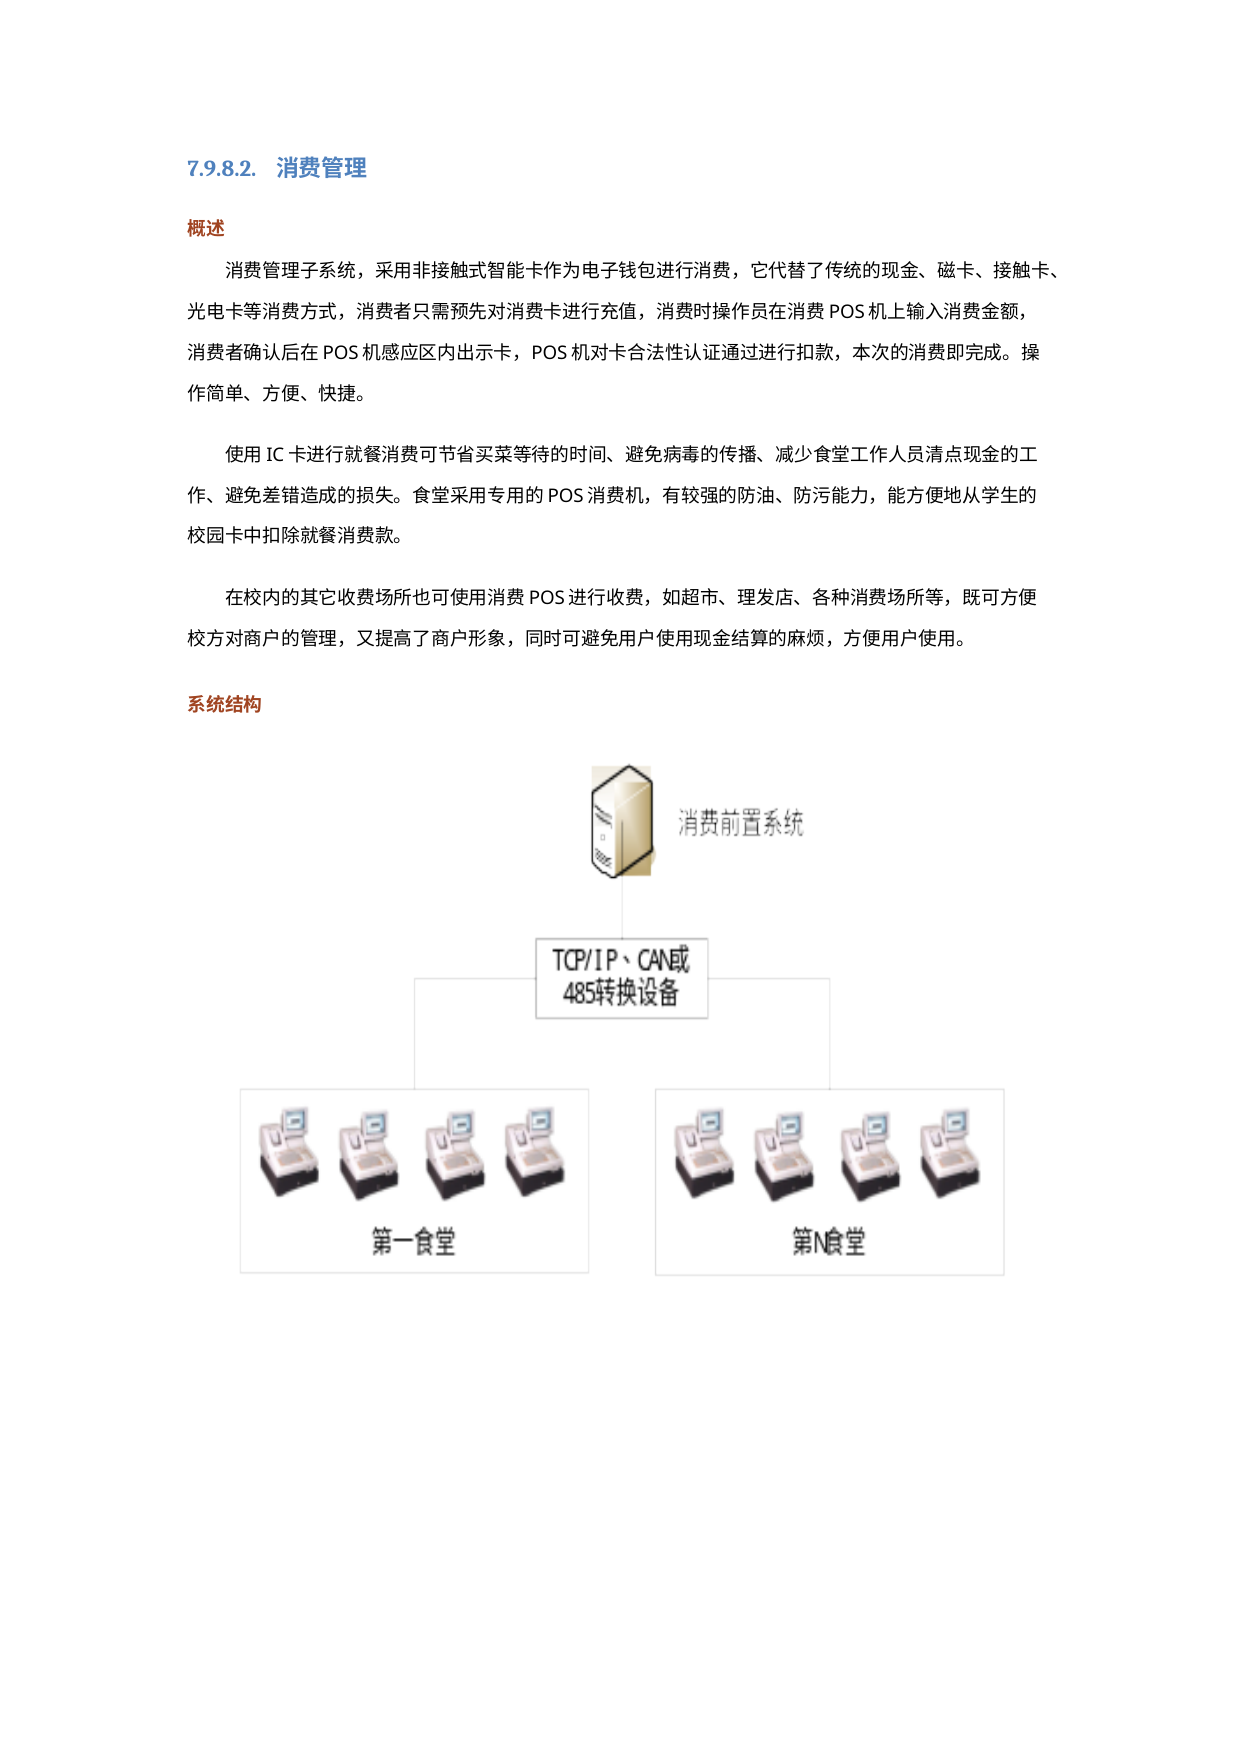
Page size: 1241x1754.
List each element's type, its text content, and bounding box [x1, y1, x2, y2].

text 在校内的其它收费场所也可使用消费POS进行收费，如超市、理发店、各种消费场所等，既可方便校方对商户的管理，又提高了商户形象，同时可避免用户使用现金结算的麻烦，方便用户使用。 [187, 583, 1053, 651]
text 使用IC卡进行就餐消费可节省买菜等待的时间、避免病毒的传播、减少食堂工作人员清点现金的工作、避免差错造成的损失。食堂采用专用的POS消费机，有较强的防油、防污能力，能方便地从学生的校园卡中扣除就餐消费款。 [187, 440, 1053, 548]
text 消费管理子系统，采用非接触式智能卡作为电子钱包进行消费，它代替了传统的现金、磁卡、接触卡、光电卡等消费方式，消费者只需预先对消费卡进行充值，消费时操作员在消费POS机上输入消费金额，消费者确认后在POS机感应区内出示卡，POS机对卡合法性认证通过进行扣款，本次的消费即完成。操作简单、方便、快捷。 [187, 256, 1053, 405]
subtitle 消费管理 [187, 150, 1053, 183]
subtitle 系统结构 [187, 689, 1053, 716]
subtitle 概述 [187, 213, 1053, 240]
